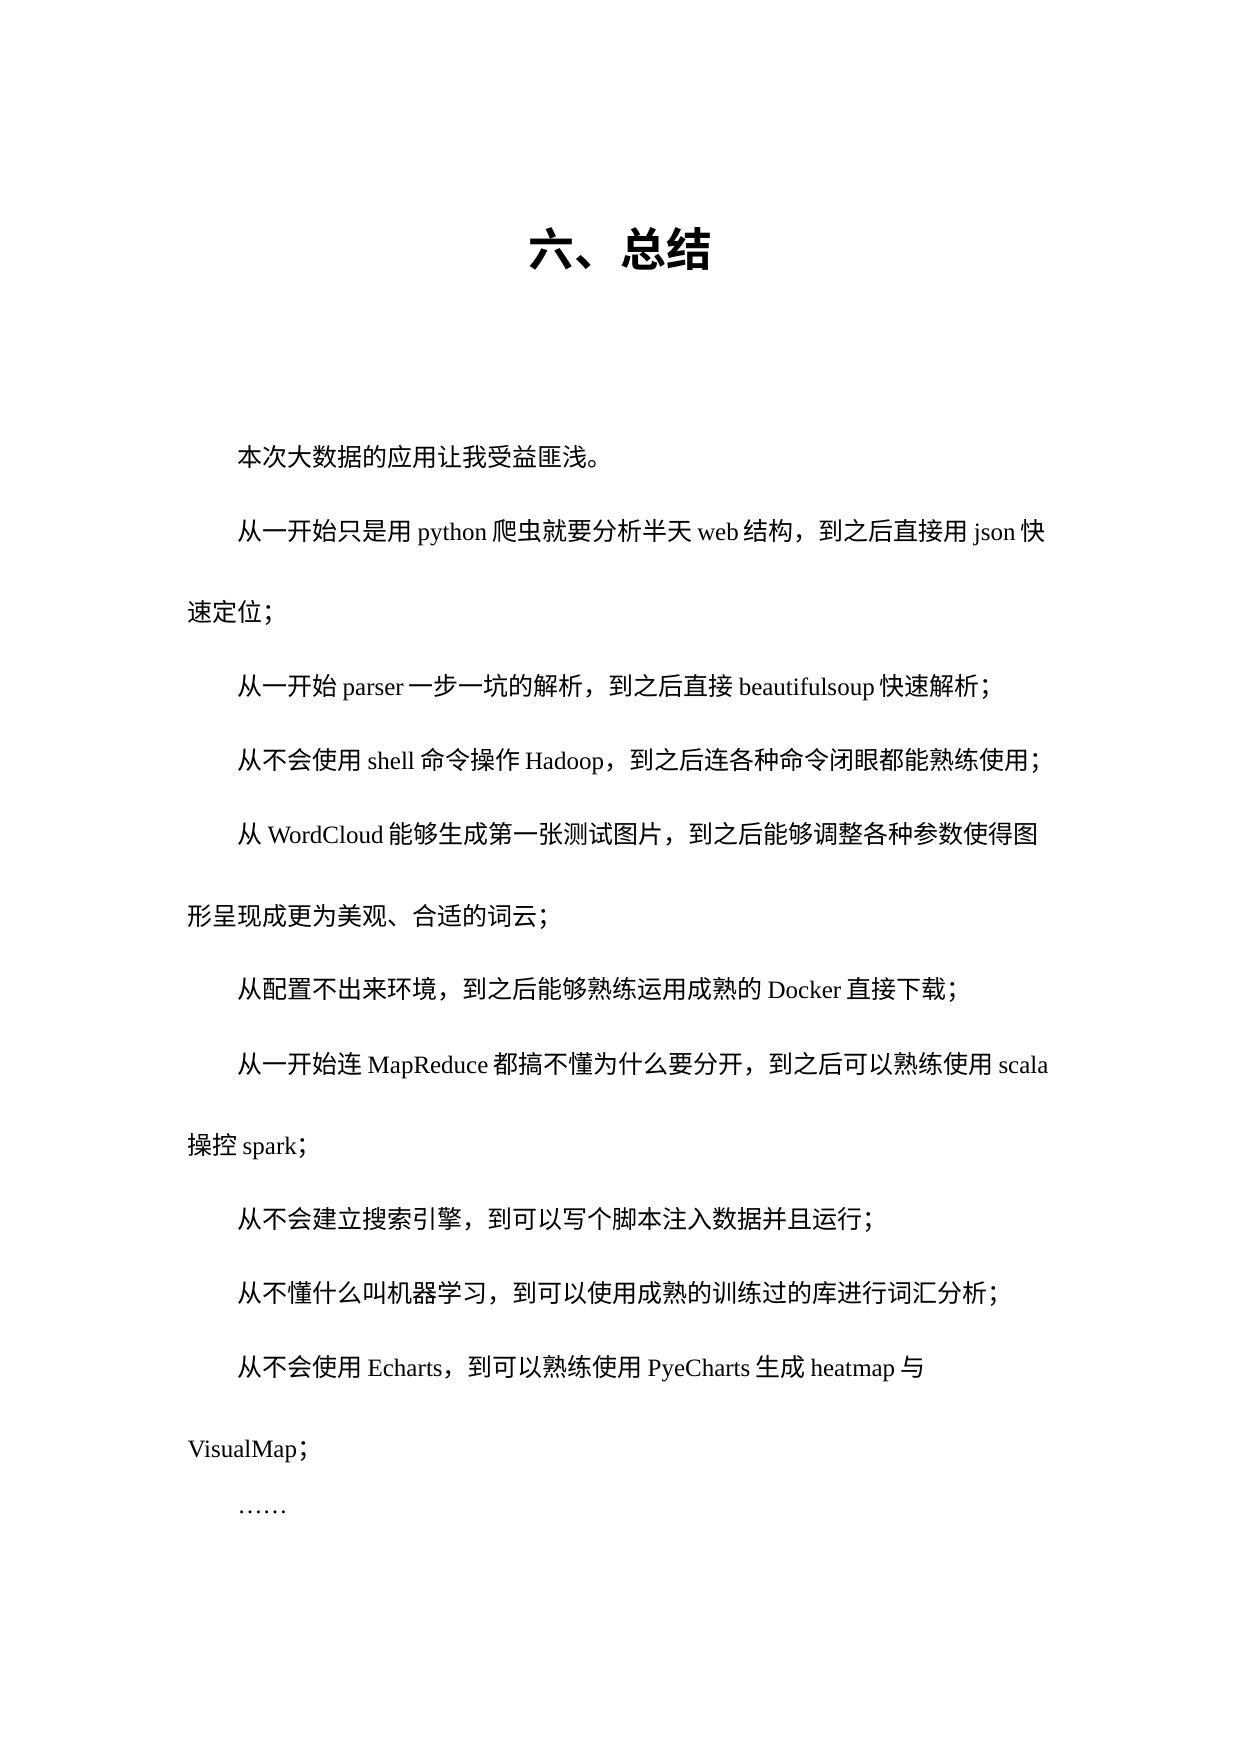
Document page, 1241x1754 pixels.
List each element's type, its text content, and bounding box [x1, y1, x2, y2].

text …… [187, 1488, 1053, 1521]
subtitle 六、总结 [187, 197, 1053, 295]
text 从配置不出来环境，到之后能够熟练运用成熟的Docker直接下载； [187, 956, 1053, 1021]
text 从一开始连MapReduce都搞不懂为什么要分开，到之后可以熟练使用scala操控spark； [187, 1030, 1053, 1176]
text 从不会使用shell命令操作Hadoop，到之后连各种命令闭眼都能熟练使用； [187, 726, 1053, 791]
text 从不会建立搜索引擎，到可以写个脚本注入数据并且运行； [187, 1185, 1053, 1250]
text 从一开始只是用python爬虫就要分析半天web结构，到之后直接用json快速定位； [187, 497, 1053, 643]
text 本次大数据的应用让我受益匪浅。 [187, 423, 1053, 488]
text 从不会使用Echarts，到可以熟练使用PyeCharts生成heatmap与VisualMap； [187, 1333, 1053, 1479]
text 从WordCloud能够生成第一张测试图片，到之后能够调整各种参数使得图形呈现成更为美观、合适的词云； [187, 800, 1053, 947]
text 从不懂什么叫机器学习，到可以使用成熟的训练过的库进行词汇分析； [187, 1259, 1053, 1324]
text 从一开始parser一步一坑的解析，到之后直接beautifulsoup快速解析； [187, 652, 1053, 717]
